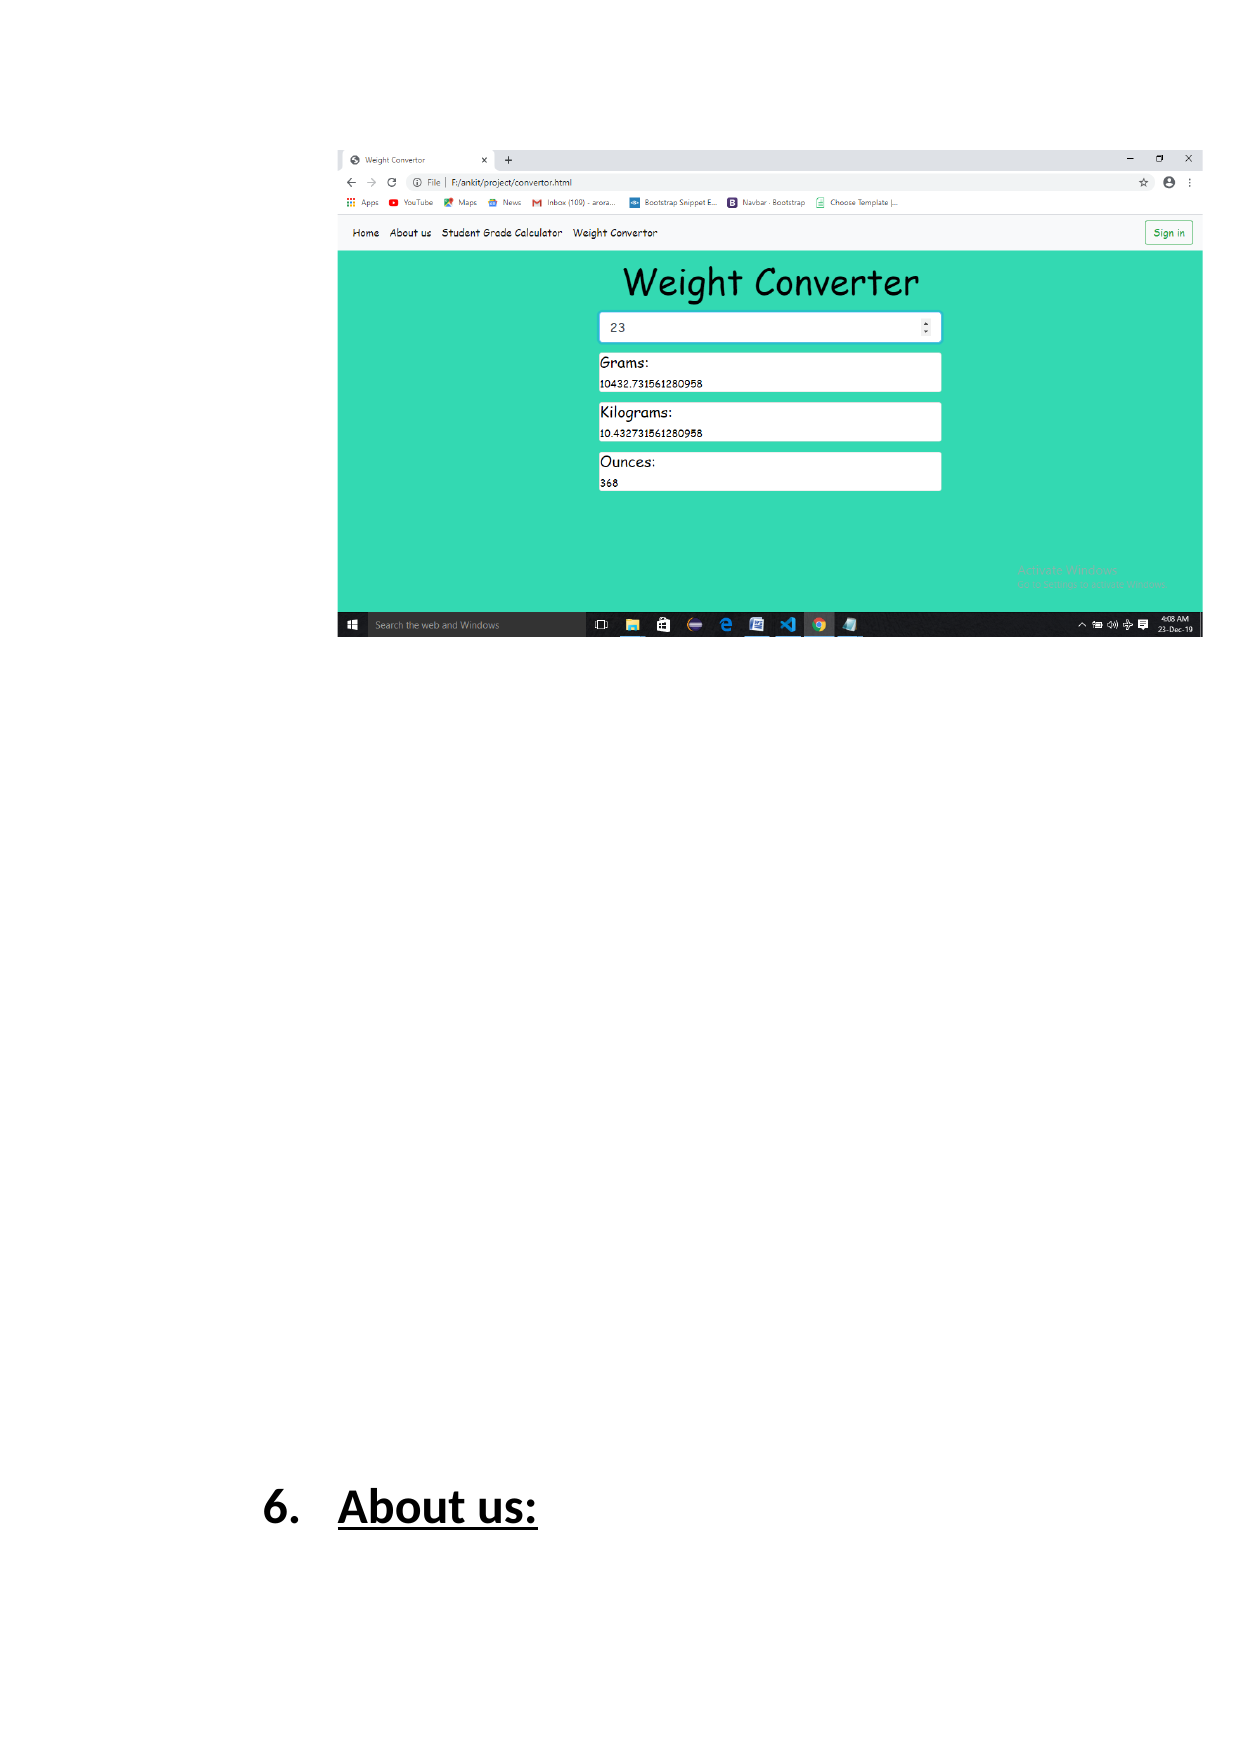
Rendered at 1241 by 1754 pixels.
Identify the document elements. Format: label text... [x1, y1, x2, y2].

list About us: [262, 1474, 1090, 1536]
picture [337, 150, 1203, 637]
